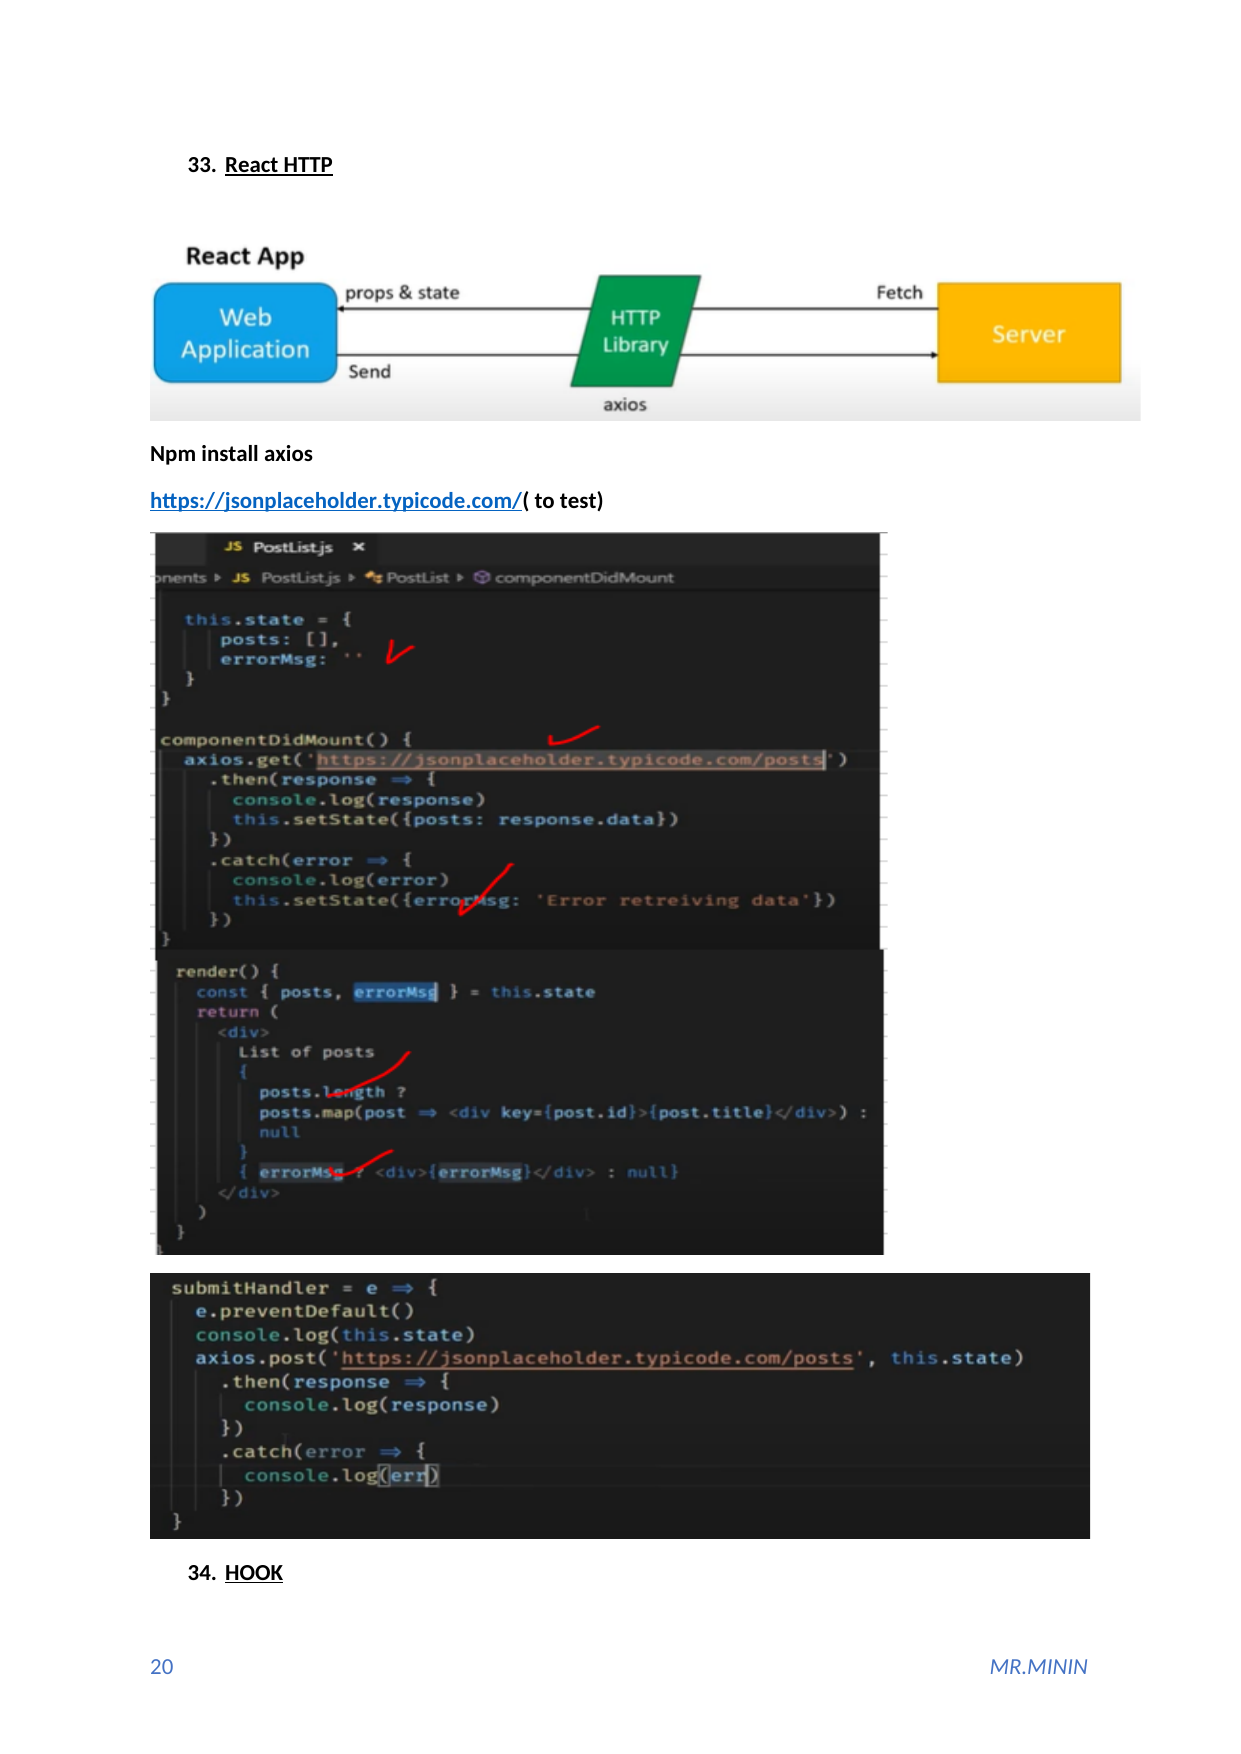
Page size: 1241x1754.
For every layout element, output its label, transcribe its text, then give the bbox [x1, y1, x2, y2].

picture [150, 1273, 1091, 1539]
text https://jsonplaceholder.typicode.com/( to test) [150, 486, 1090, 514]
picture [150, 532, 888, 1255]
text Npm install axios [150, 439, 1090, 467]
picture [150, 243, 1141, 421]
list React HTTP [187, 150, 1090, 178]
list HOOK [187, 1558, 1090, 1586]
